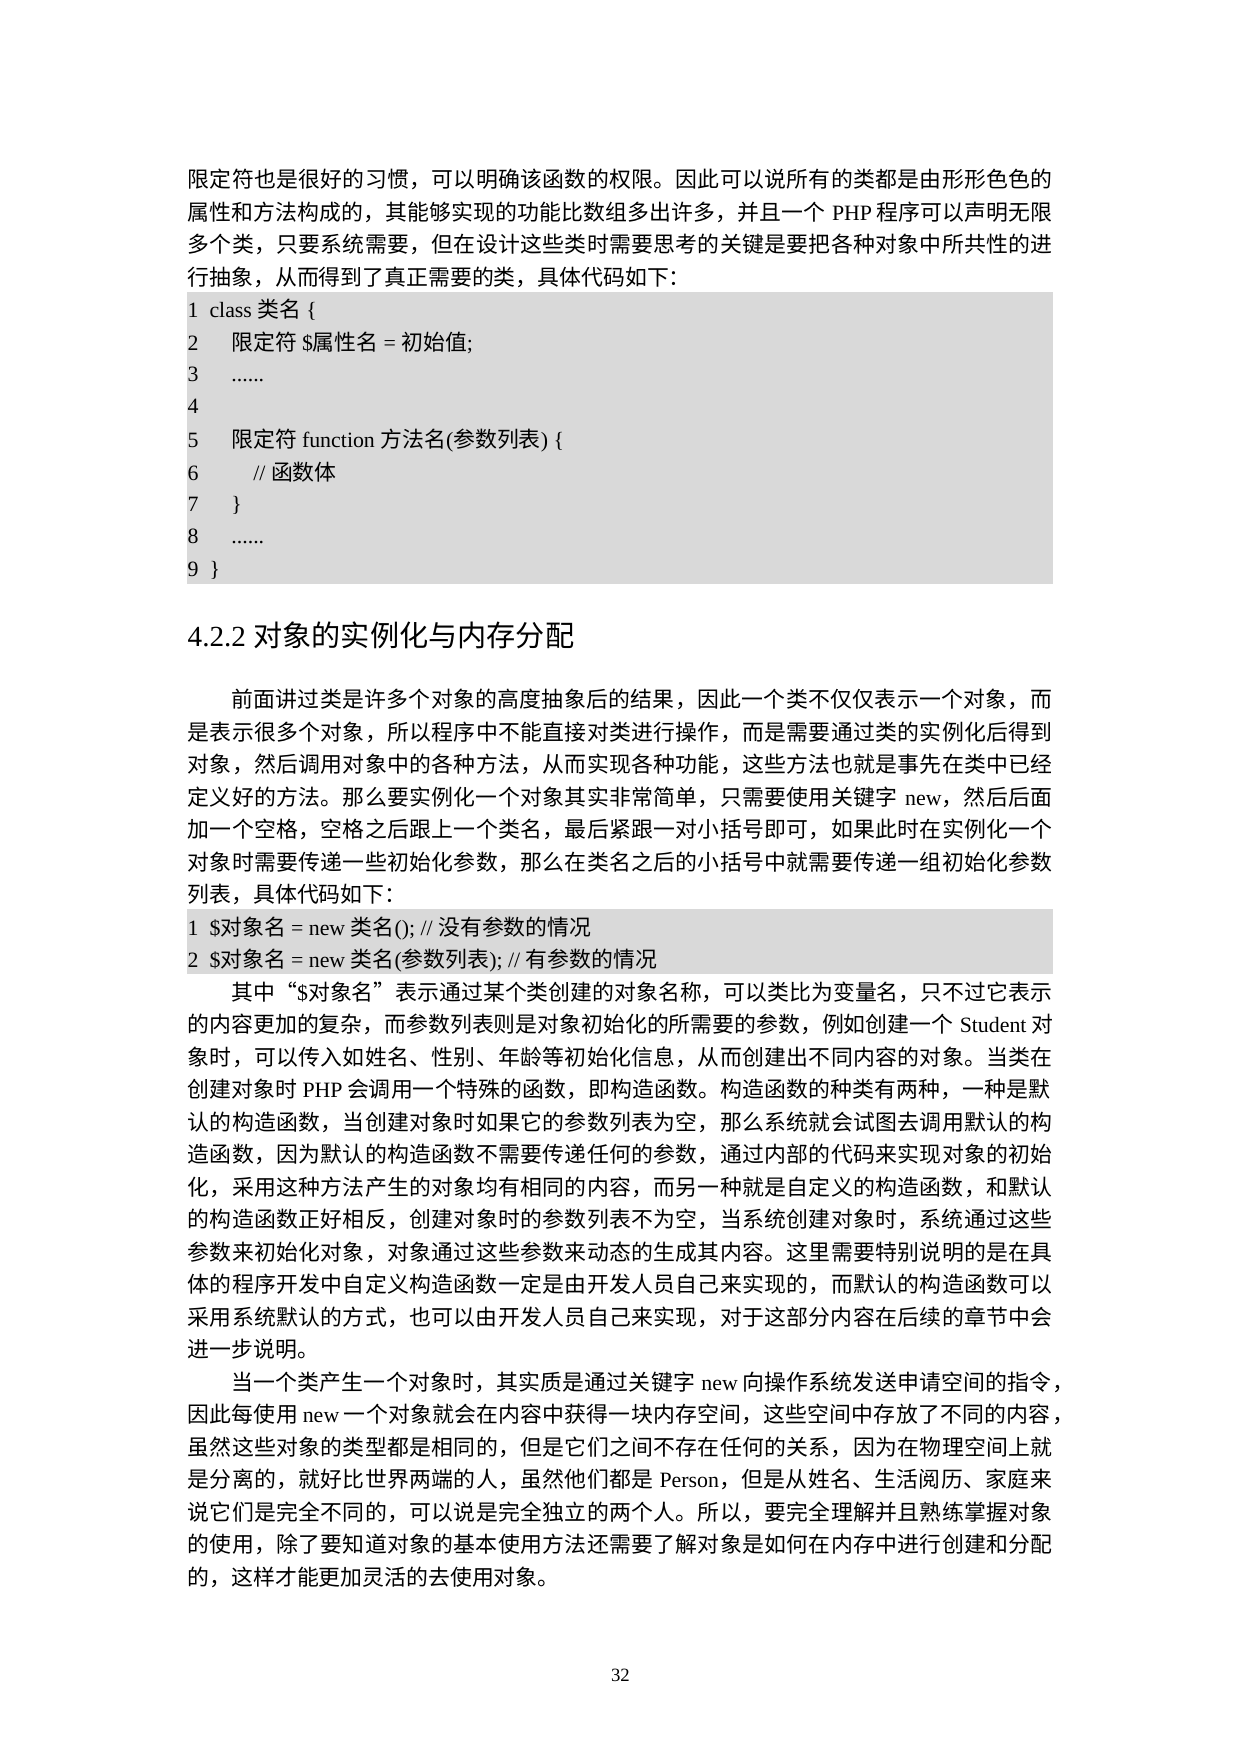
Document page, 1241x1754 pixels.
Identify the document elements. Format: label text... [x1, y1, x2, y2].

text 1 $对象名 = new 类名(); // 没有参数的情况 [187, 909, 1053, 942]
text 9 } [187, 552, 1053, 584]
text 5 限定符 function 方法名(参数列表) { [187, 422, 1053, 454]
text 2 限定符 $属性名 = 初始值; [187, 324, 1053, 357]
text 6 // 函数体 [187, 454, 1053, 487]
text 当一个类产生一个对象时，其实质是通过关键字new向操作系统发送申请空间的指令，因此每使用new一个对象就会在内容中获得一块内存空间，这些空间中存放了不同的内容，虽然这些对象的类型都是相同的，但是它们之间不存在任何的关系，因为在物理空间上就是分离的，就好比世界两端的人，虽然他们都是Person，但是从姓名、生活阅历、家庭来说它们是完全不同的，可以说是完全独立的两个人。所以，要完全理解并且熟练掌握对象的使用，除了要知道对象的基本使用方法还需要了解对象是如何在内存中进行创建和分配的，这样才能更加灵活的去使用对象。 [187, 1364, 1053, 1592]
subtitle 4.2.2 对象的实例化与内存分配 [187, 601, 1053, 666]
text 4 [187, 389, 1053, 422]
text 8 ...... [187, 519, 1053, 552]
text 前面讲过类是许多个对象的高度抽象后的结果，因此一个类不仅仅表示一个对象，而是表示很多个对象，所以程序中不能直接对类进行操作，而是需要通过类的实例化后得到对象，然后调用对象中的各种方法，从而实现各种功能，这些方法也就是事先在类中已经定义好的方法。那么要实例化一个对象其实非常简单，只需要使用关键字new，然后后面加一个空格，空格之后跟上一个类名，最后紧跟一对小括号即可，如果此时在实例化一个对象时需要传递一些初始化参数，那么在类名之后的小括号中就需要传递一组初始化参数列表，具体代码如下： [187, 682, 1053, 909]
text 3 ...... [187, 357, 1053, 389]
text 其中“$对象名”表示通过某个类创建的对象名称，可以类比为变量名，只不过它表示的内容更加的复杂，而参数列表则是对象初始化的所需要的参数，例如创建一个Student对象时，可以传入如姓名、性别、年龄等初始化信息，从而创建出不同内容的对象。当类在创建对象时PHP会调用一个特殊的函数，即构造函数。构造函数的种类有两种，一种是默认的构造函数，当创建对象时如果它的参数列表为空，那么系统就会试图去调用默认的构造函数，因为默认的构造函数不需要传递任何的参数，通过内部的代码来实现对象的初始化，采用这种方法产生的对象均有相同的内容，而另一种就是自定义的构造函数，和默认的构造函数正好相反，创建对象时的参数列表不为空，当系统创建对象时，系统通过这些参数来初始化对象，对象通过这些参数来动态的生成其内容。这里需要特别说明的是在具体的程序开发中自定义构造函数一定是由开发人员自己来实现的，而默认的构造函数可以采用系统默认的方式，也可以由开发人员自己来实现，对于这部分内容在后续的章节中会进一步说明。 [187, 974, 1053, 1364]
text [187, 162, 1053, 292]
text 7 } [187, 487, 1053, 519]
text 2 $对象名 = new 类名(参数列表); // 有参数的情况 [187, 942, 1053, 974]
text 1 class 类名 { [187, 292, 1053, 324]
